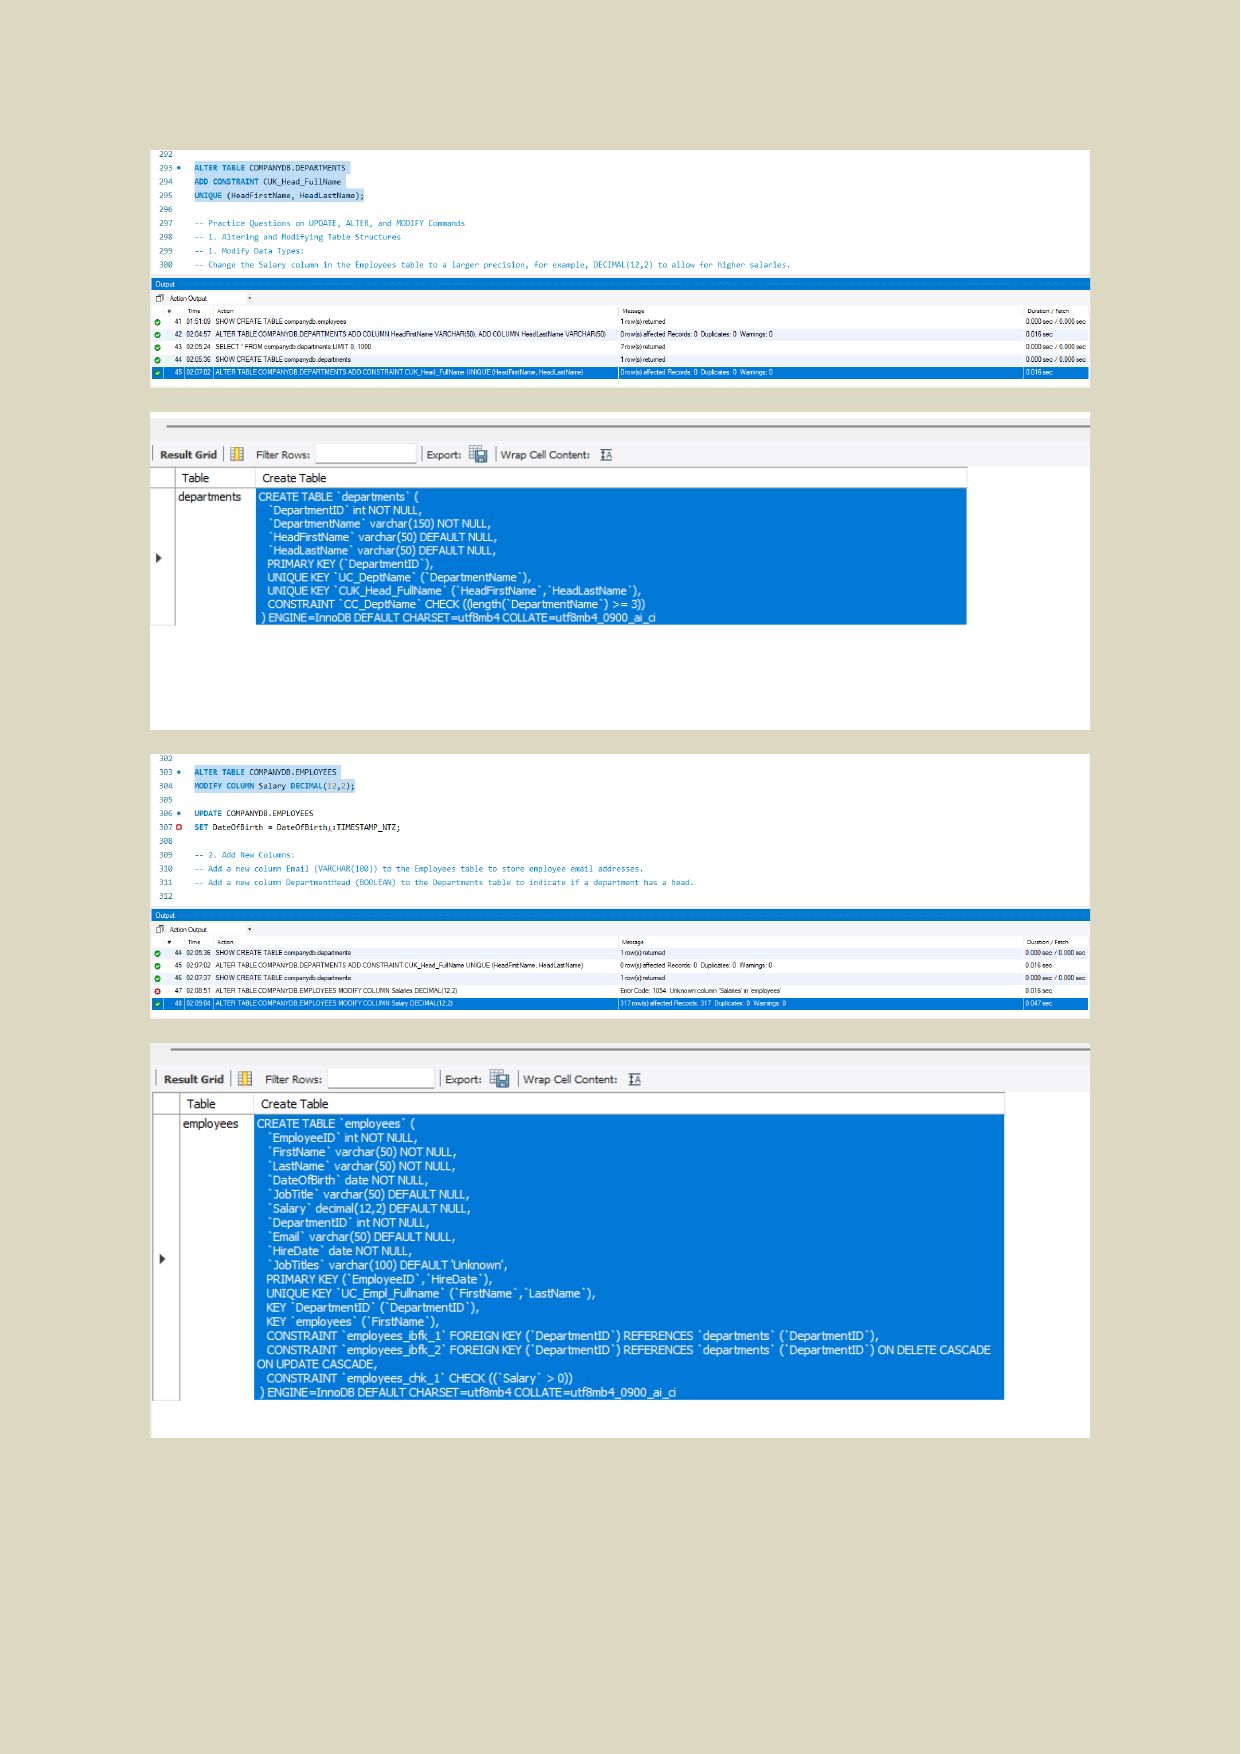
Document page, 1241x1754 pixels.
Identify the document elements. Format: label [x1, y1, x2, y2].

picture [150, 754, 1091, 1019]
picture [150, 1043, 1091, 1438]
picture [150, 412, 1091, 730]
picture [150, 150, 1091, 388]
